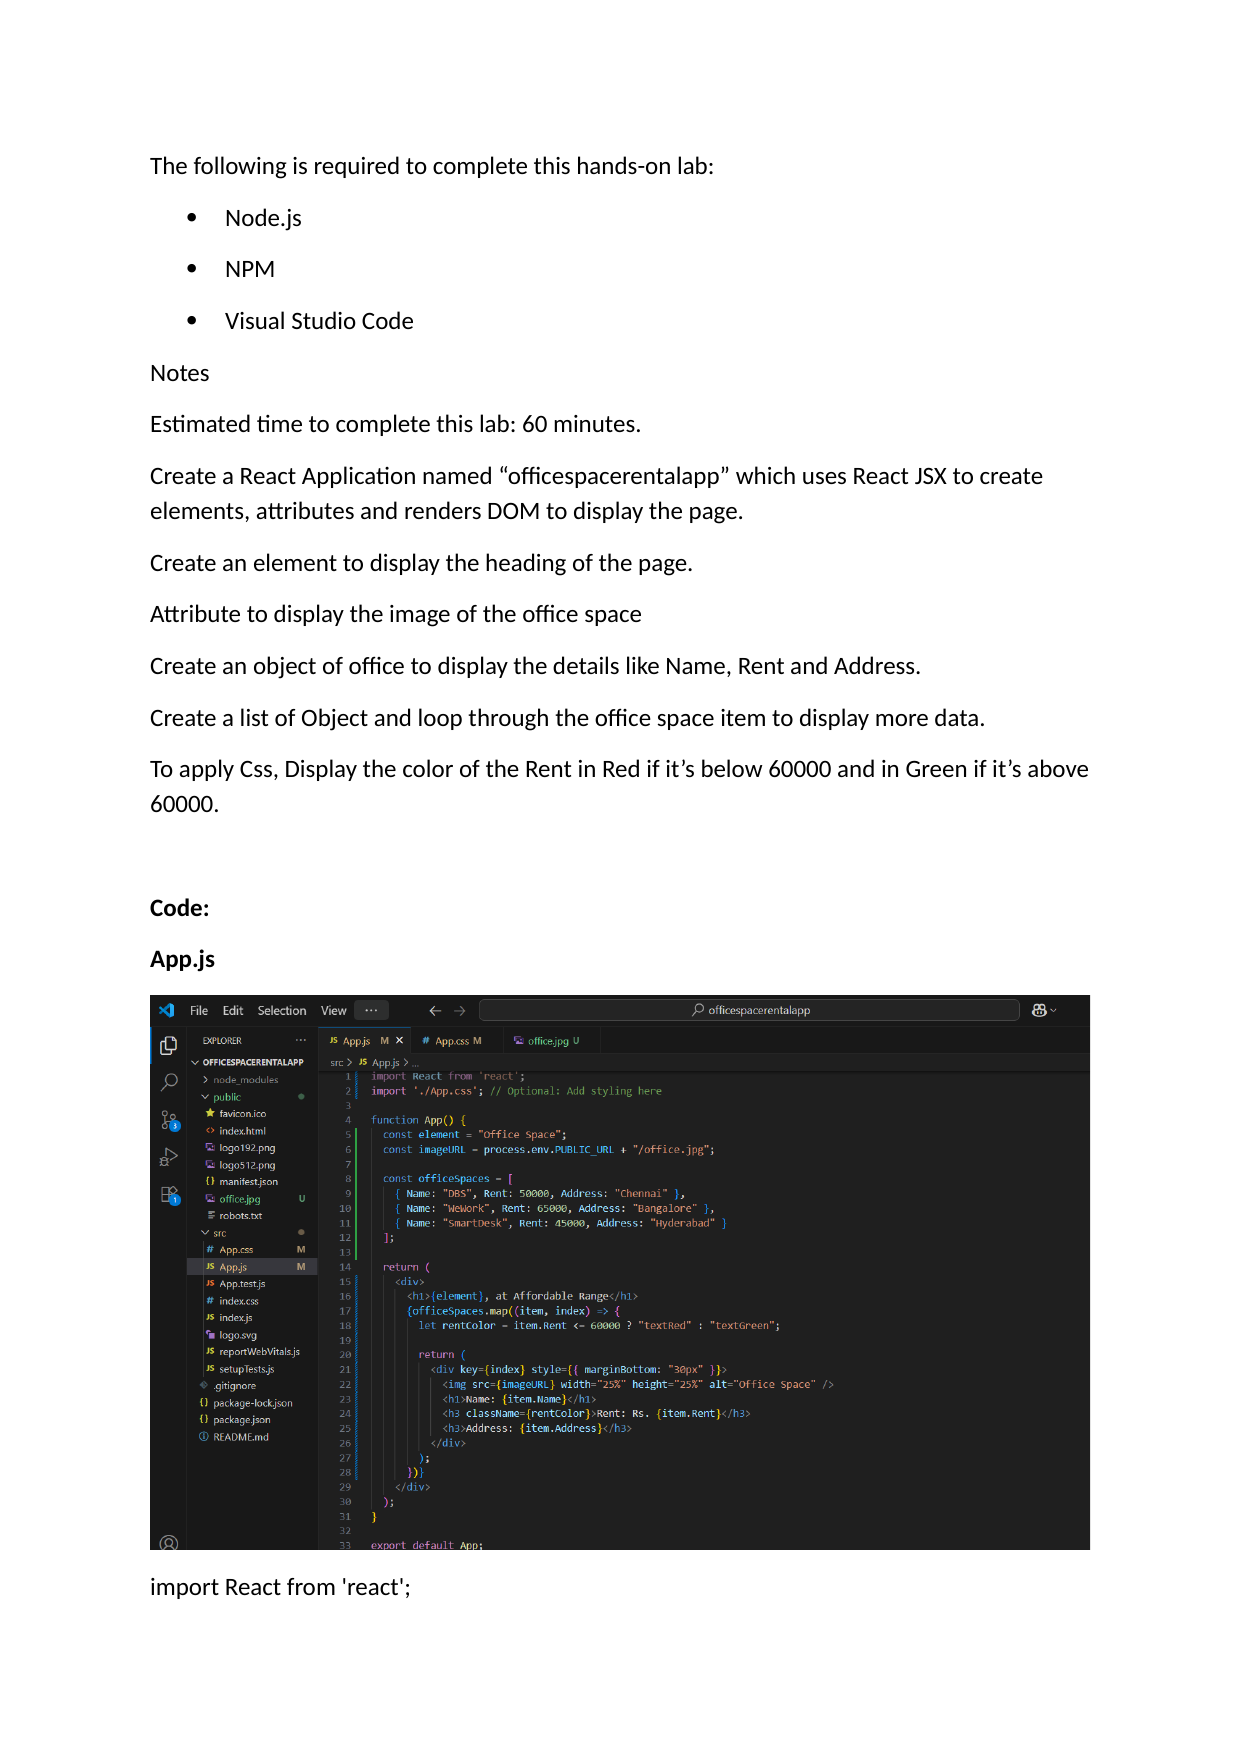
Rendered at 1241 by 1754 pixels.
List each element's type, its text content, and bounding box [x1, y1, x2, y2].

text Notes [150, 357, 1090, 387]
list Visual Studio Code [187, 305, 1090, 336]
text Create a React Application named “officespacerentalapp” which uses React JSX to create elements, attributes and renders DOM to display the page. [150, 460, 1090, 526]
text App.js [150, 943, 1090, 974]
text Create a list of Object and loop through the office space item to display more data. [150, 702, 1090, 732]
text Attribute to display the image of the office space [150, 598, 1090, 629]
text Create an element to display the heading of the page. [150, 547, 1090, 577]
list NPM [187, 253, 1090, 284]
text Estimated time to complete this lab: 60 minutes. [150, 408, 1090, 439]
text To apply Css, Display the color of the Rent in Red if it’s below 60000 and in Green if it’s above 60000. [150, 753, 1090, 819]
text The following is required to complete this hands-on lab: [150, 150, 1090, 181]
picture [150, 995, 1091, 1550]
text import React from 'react'; [150, 1571, 1090, 1601]
text Code: [150, 892, 1090, 922]
text Create an object of office to display the details like Name, Rent and Address. [150, 650, 1090, 681]
list Node.js [187, 202, 1090, 232]
